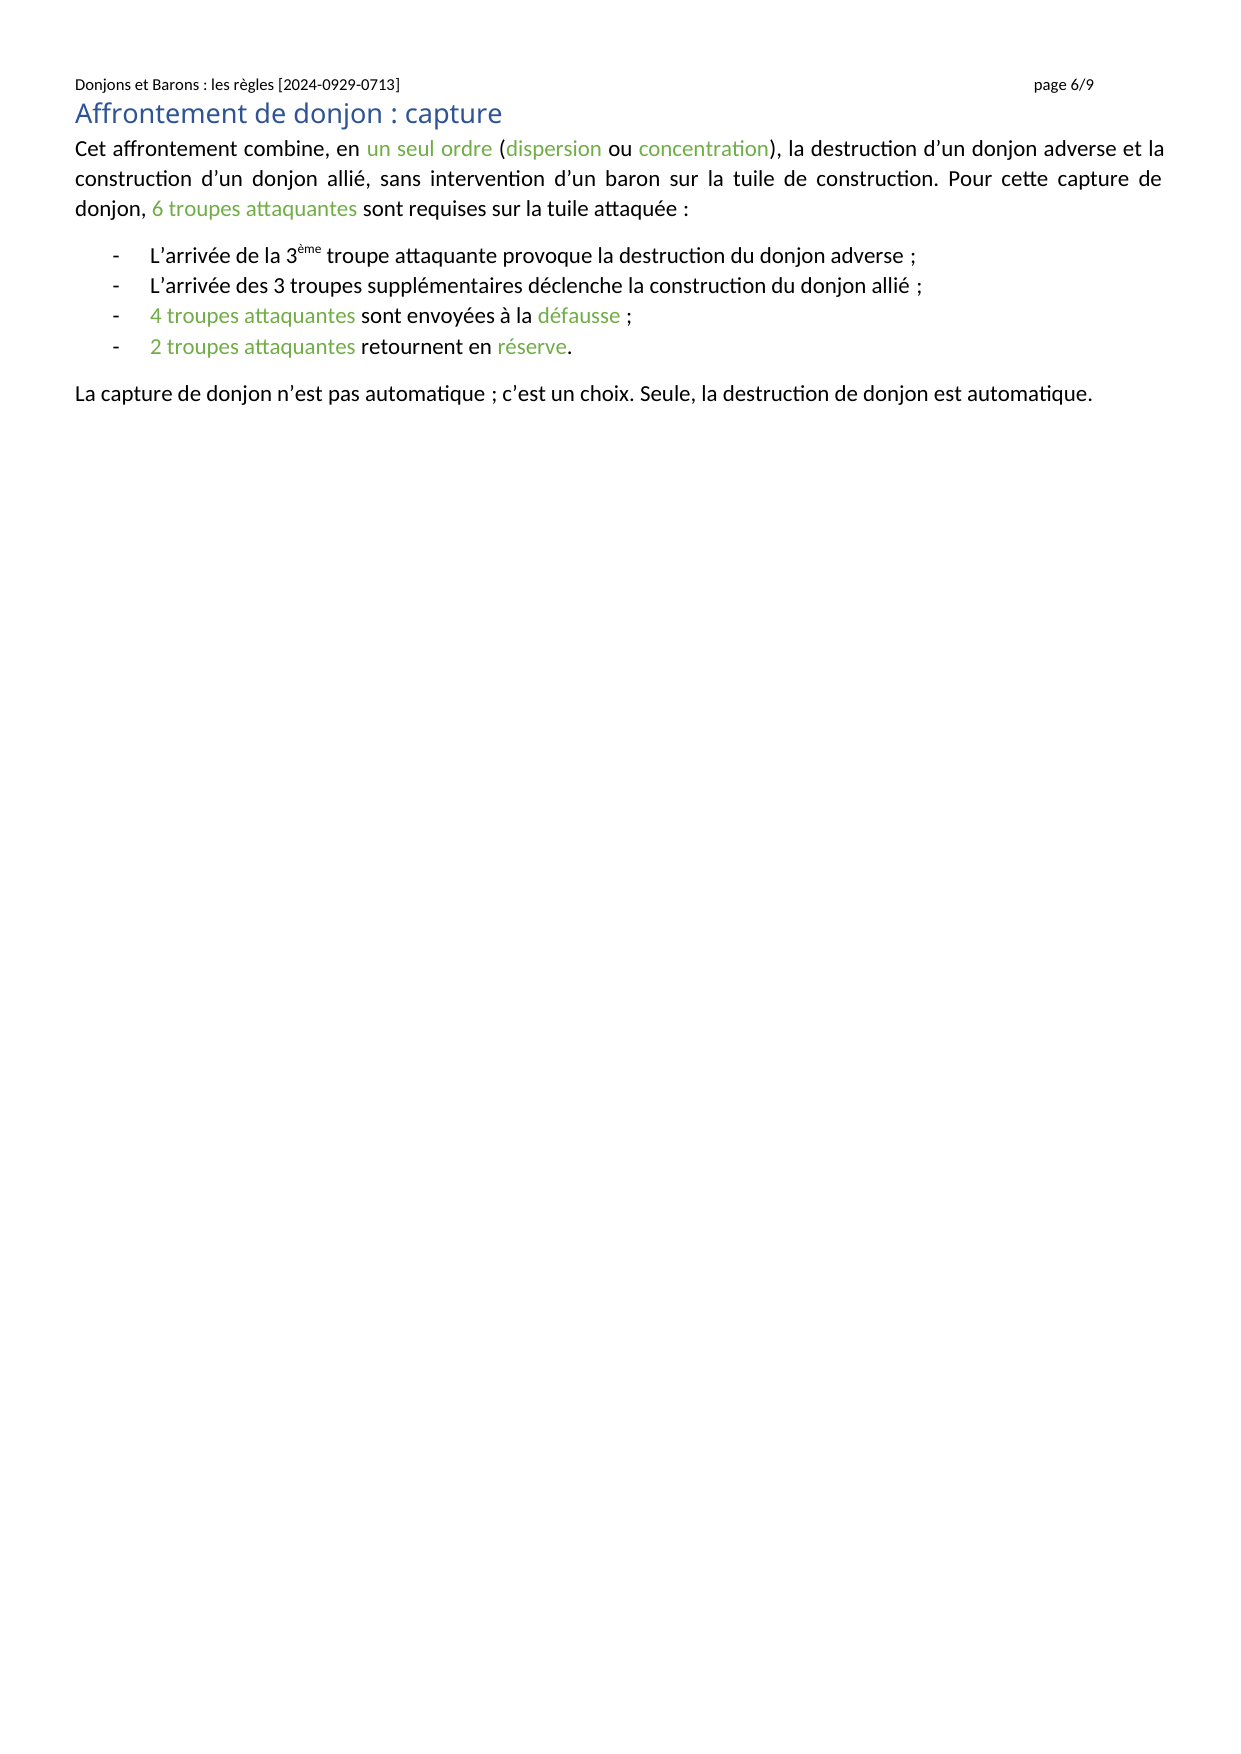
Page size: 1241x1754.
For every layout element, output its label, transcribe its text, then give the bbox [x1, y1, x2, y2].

list 2 troupes attaquantes retournent en réserve. [112, 332, 1165, 360]
text Cet affrontement combine, en un seul ordre (dispersion ou concentration), la destruction d’un donjon adverse et la construction d’un donjon allié, sans intervention d’un baron sur la tuile de construction. Pour cette capture de donjon, 6 troupes attaquantes sont requises sur la tuile attaquée : [75, 134, 1165, 222]
list 4 troupes attaquantes sont envoyées à la défausse ; [112, 302, 1165, 329]
list L’arrivée de la 3ème troupe attaquante provoque la destruction du donjon adverse ; [112, 241, 1165, 269]
list L’arrivée des 3 troupes supplémentaires déclenche la construction du donjon allié ; [112, 271, 1165, 299]
subtitle Affrontement de donjon : capture [75, 94, 1165, 131]
text La capture de donjon n’est pas automatique ; c’est un choix. Seule, la destruction de donjon est automatique. [75, 379, 1165, 407]
